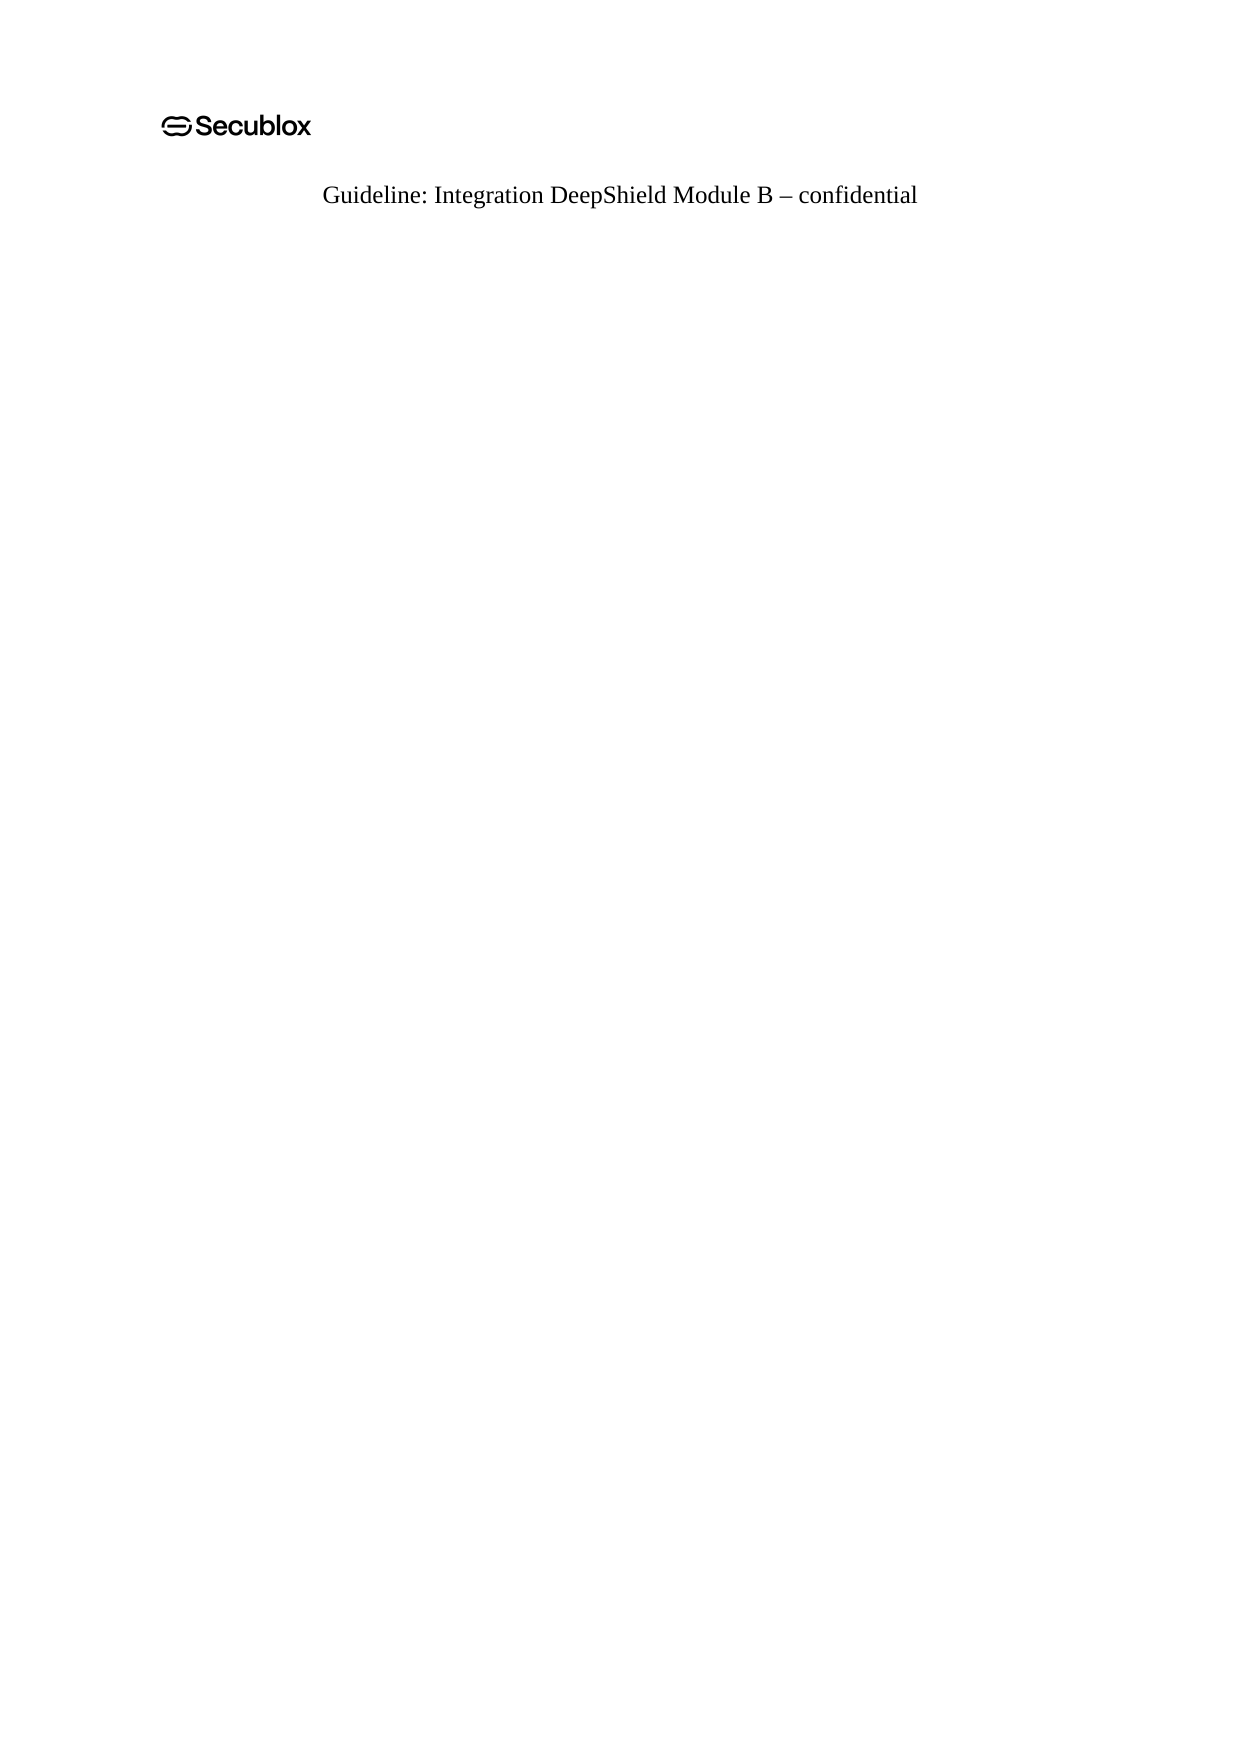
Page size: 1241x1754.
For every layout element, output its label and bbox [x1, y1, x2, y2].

picture [158, 102, 315, 152]
